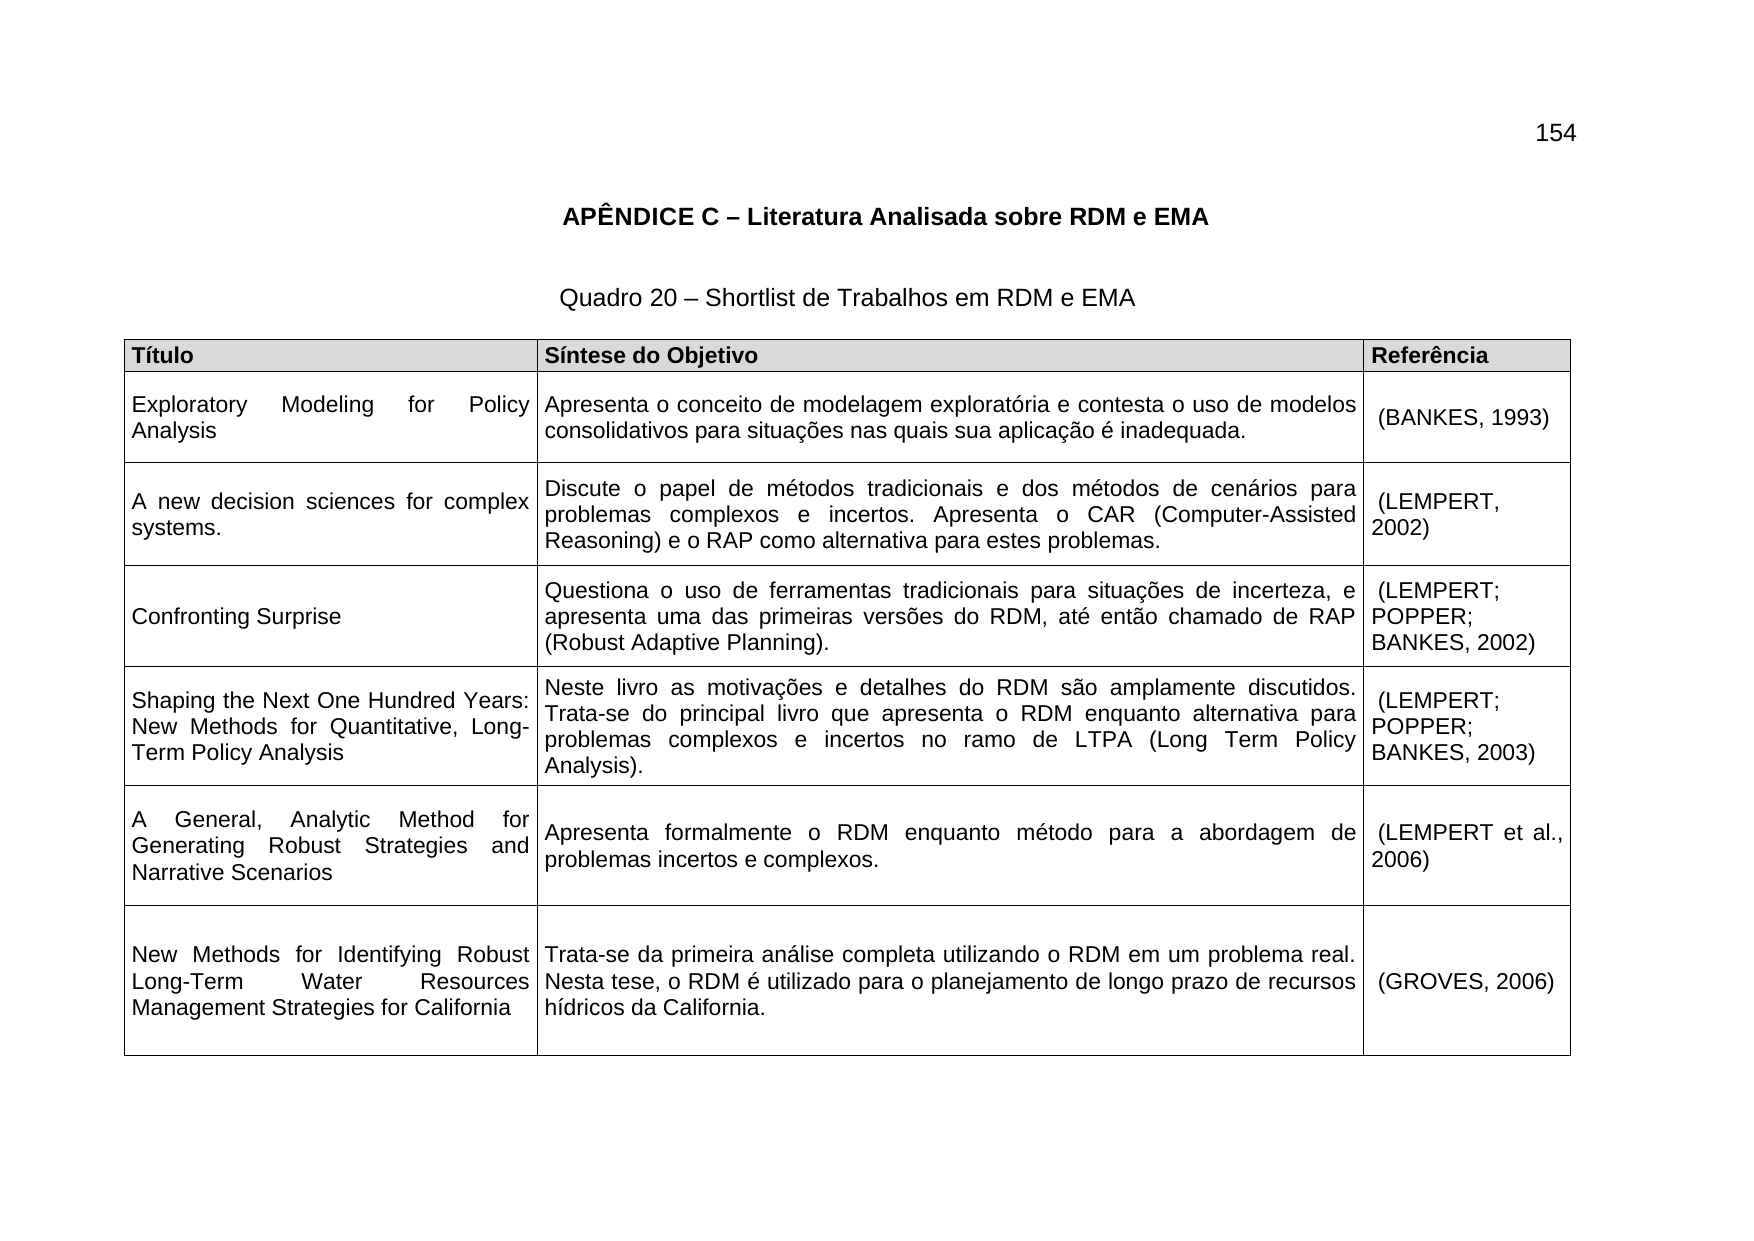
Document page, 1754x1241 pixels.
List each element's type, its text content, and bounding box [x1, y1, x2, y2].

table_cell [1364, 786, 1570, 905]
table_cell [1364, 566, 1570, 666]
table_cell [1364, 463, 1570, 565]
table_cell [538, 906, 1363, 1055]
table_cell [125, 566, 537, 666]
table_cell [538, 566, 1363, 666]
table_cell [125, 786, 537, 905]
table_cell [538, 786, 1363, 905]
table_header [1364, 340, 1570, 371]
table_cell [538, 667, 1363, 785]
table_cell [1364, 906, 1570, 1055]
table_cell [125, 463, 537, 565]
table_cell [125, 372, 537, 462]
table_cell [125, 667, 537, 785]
subtitle APÊNDICE C – Literatura Analisada sobre RDM e EMA [195, 202, 1577, 231]
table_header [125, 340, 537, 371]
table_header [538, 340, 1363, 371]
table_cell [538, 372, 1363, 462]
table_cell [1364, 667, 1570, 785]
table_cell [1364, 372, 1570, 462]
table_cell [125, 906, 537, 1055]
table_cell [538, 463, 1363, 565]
